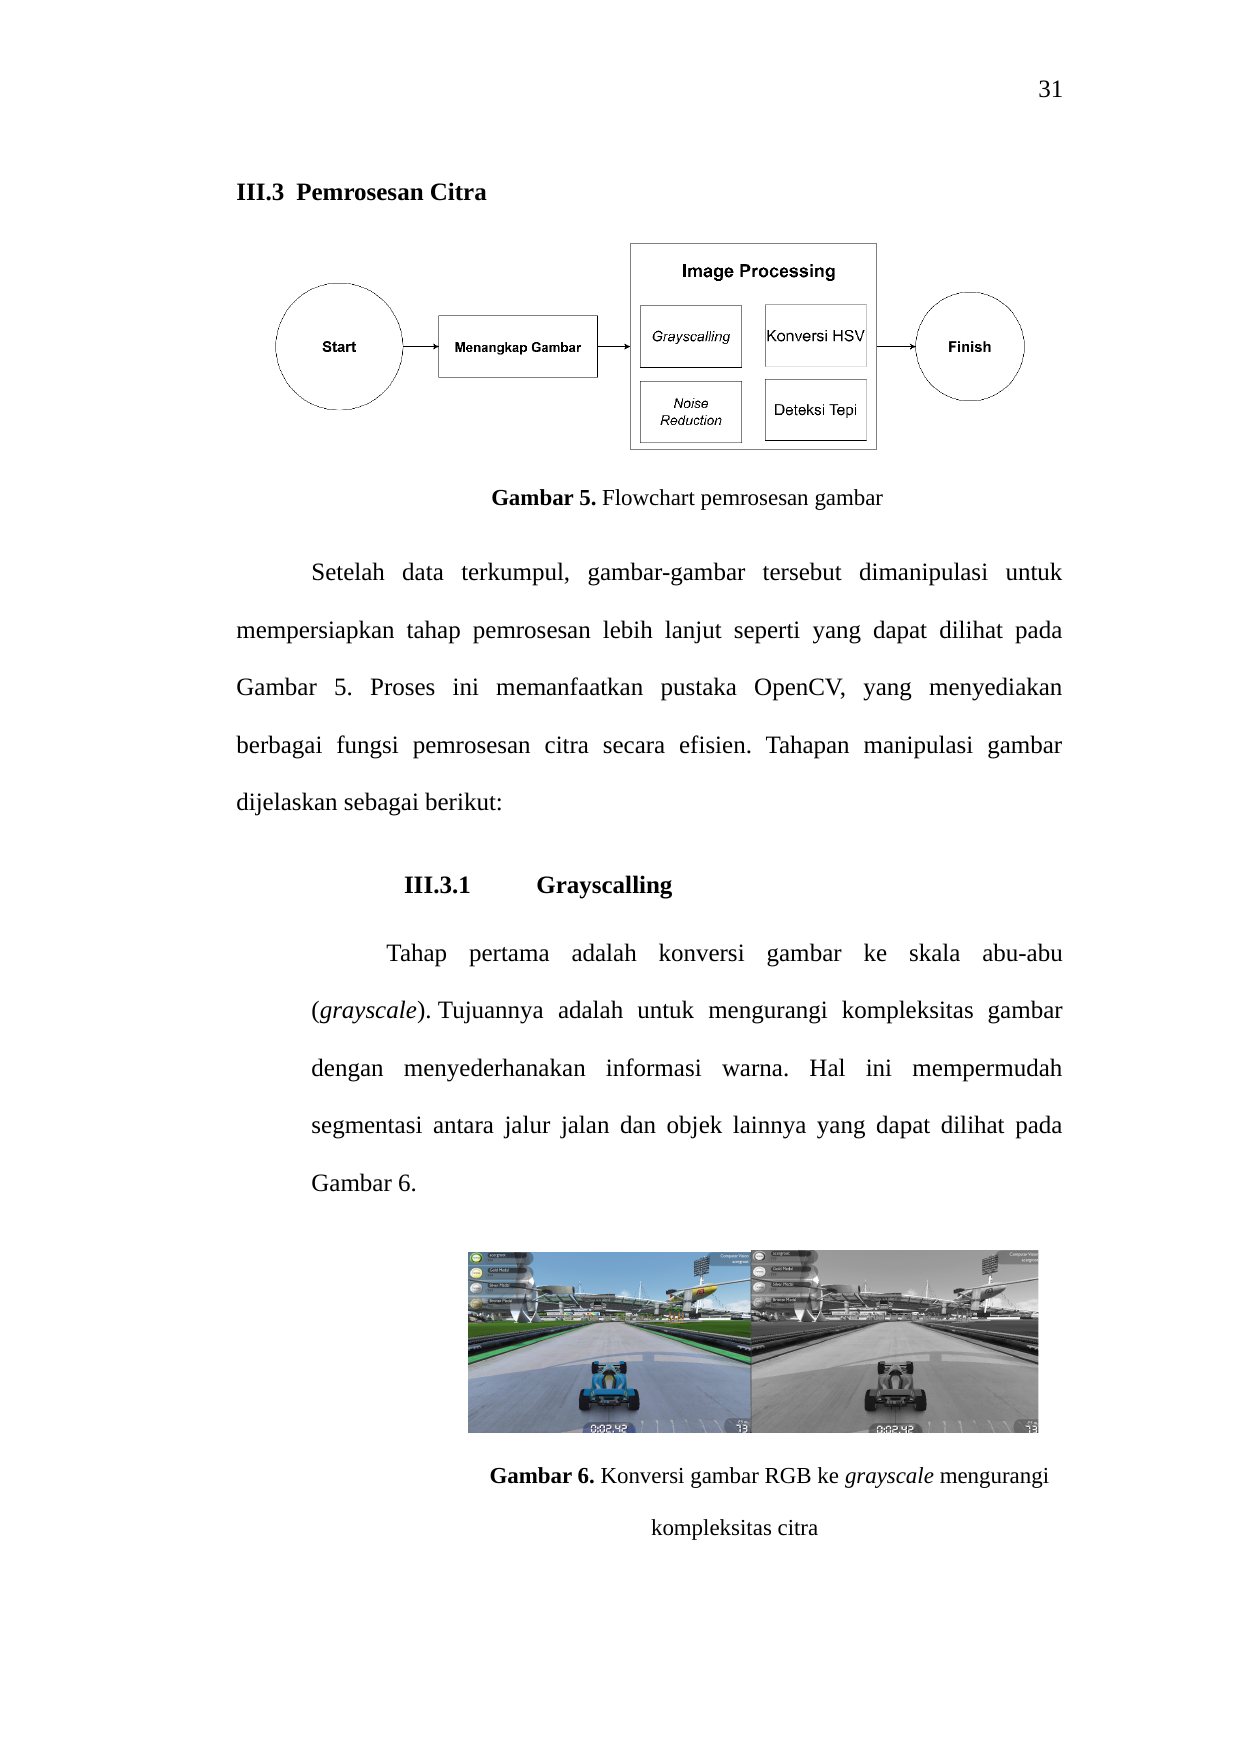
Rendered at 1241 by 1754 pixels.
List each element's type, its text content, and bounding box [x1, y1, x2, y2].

subtitle Pemrosesan Citra [236, 177, 1063, 206]
text Setelah data terkumpul, gambar-gambar tersebut dimanipulasi untuk mempersiapkan tahap pemrosesan lebih lanjut seperti yang dapat dilihat pada Gambar 5. Proses ini memanfaatkan pustaka OpenCV, yang menyediakan berbagai fungsi pemrosesan citra secara efisien. Tahapan manipulasi gambar dijelaskan sebagai berikut: [236, 557, 1063, 816]
text Tahap pertama adalah konversi gambar ke skala abu-abu (grayscale). Tujuannya adalah untuk mengurangi kompleksitas gambar dengan menyederhanakan informasi warna. Hal ini mempermudah segmentasi antara jalur jalan dan objek lainnya yang dapat dilihat pada Gambar 6. [311, 938, 1063, 1197]
subtitle Grayscalling [329, 870, 1063, 898]
picture [270, 238, 1030, 455]
text Gambar 5. Flowchart pemrosesan gambar [236, 484, 1063, 510]
text Gambar 6. Konversi gambar RGB ke grayscale mengurangi kompleksitas citra [406, 1462, 1063, 1541]
picture [468, 1250, 1039, 1433]
